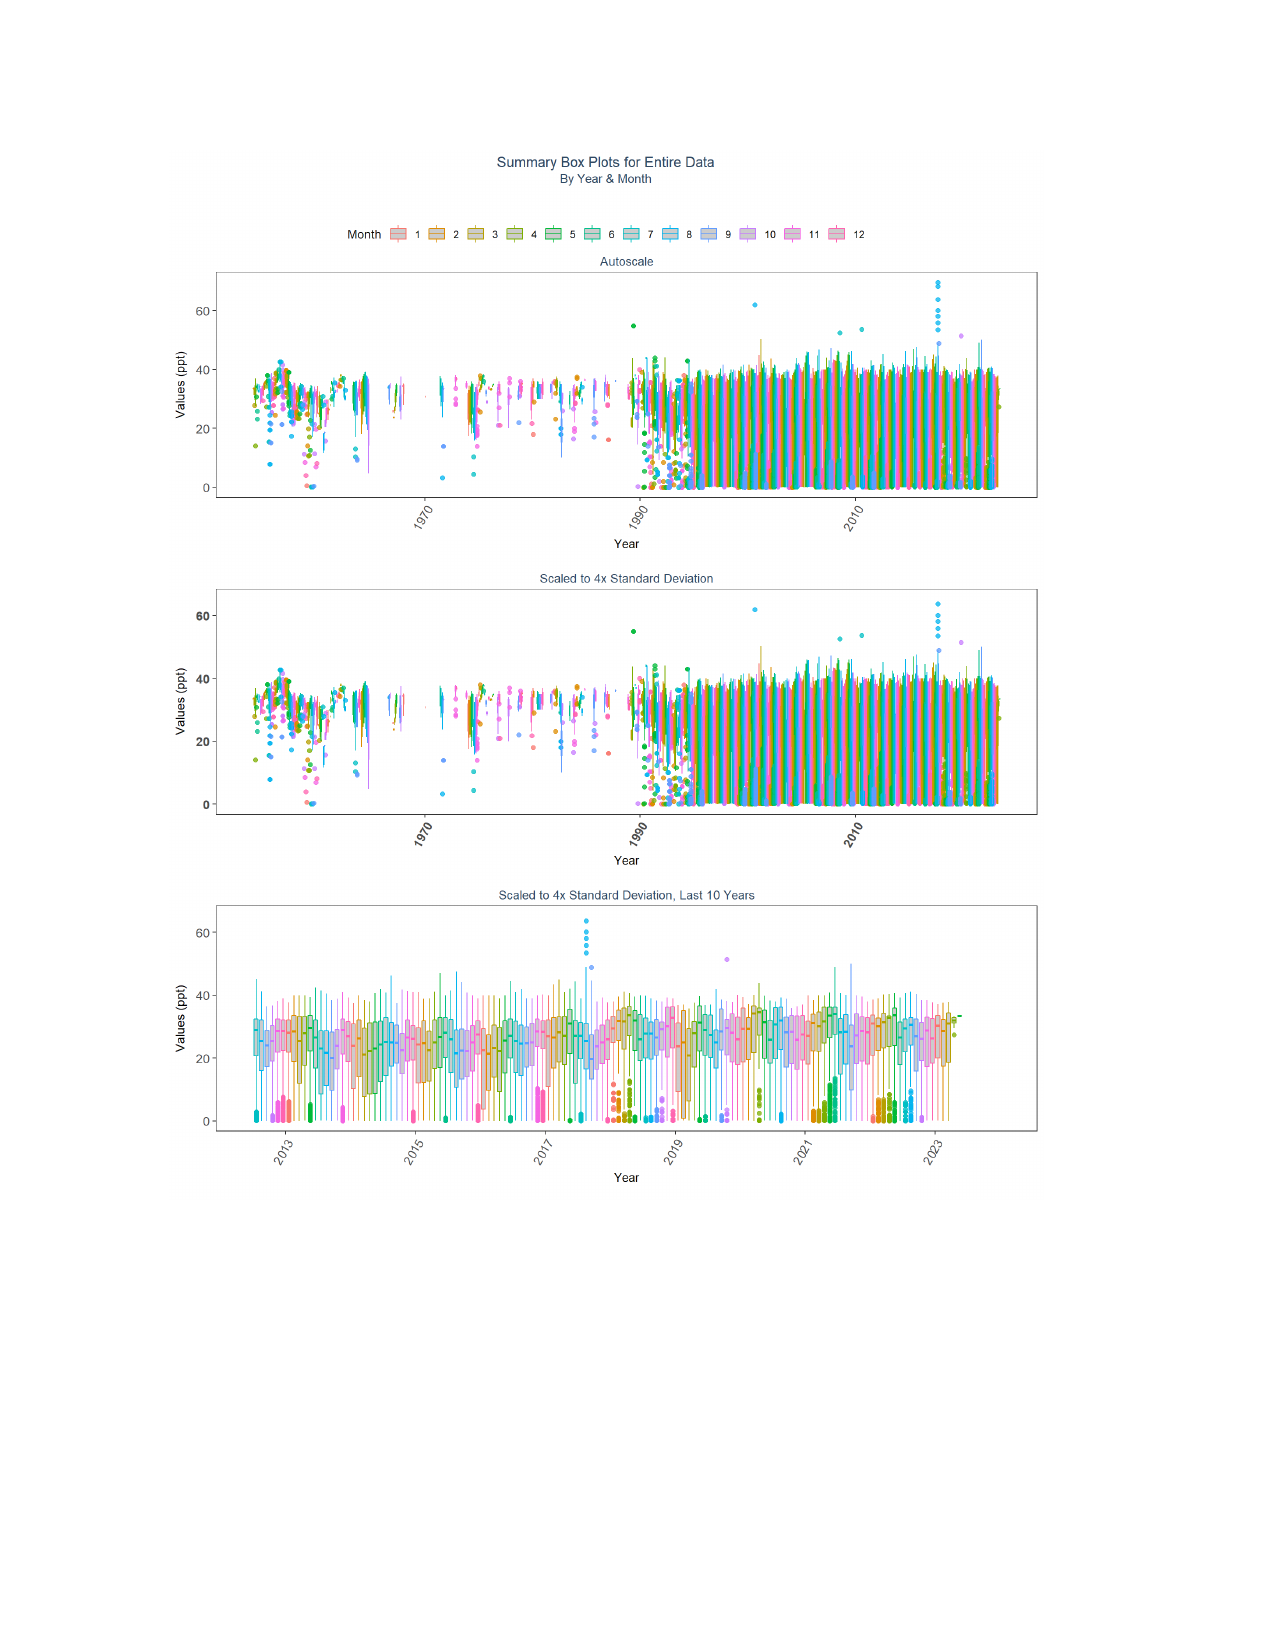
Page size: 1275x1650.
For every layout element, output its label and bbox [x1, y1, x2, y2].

picture [168, 150, 1044, 1200]
